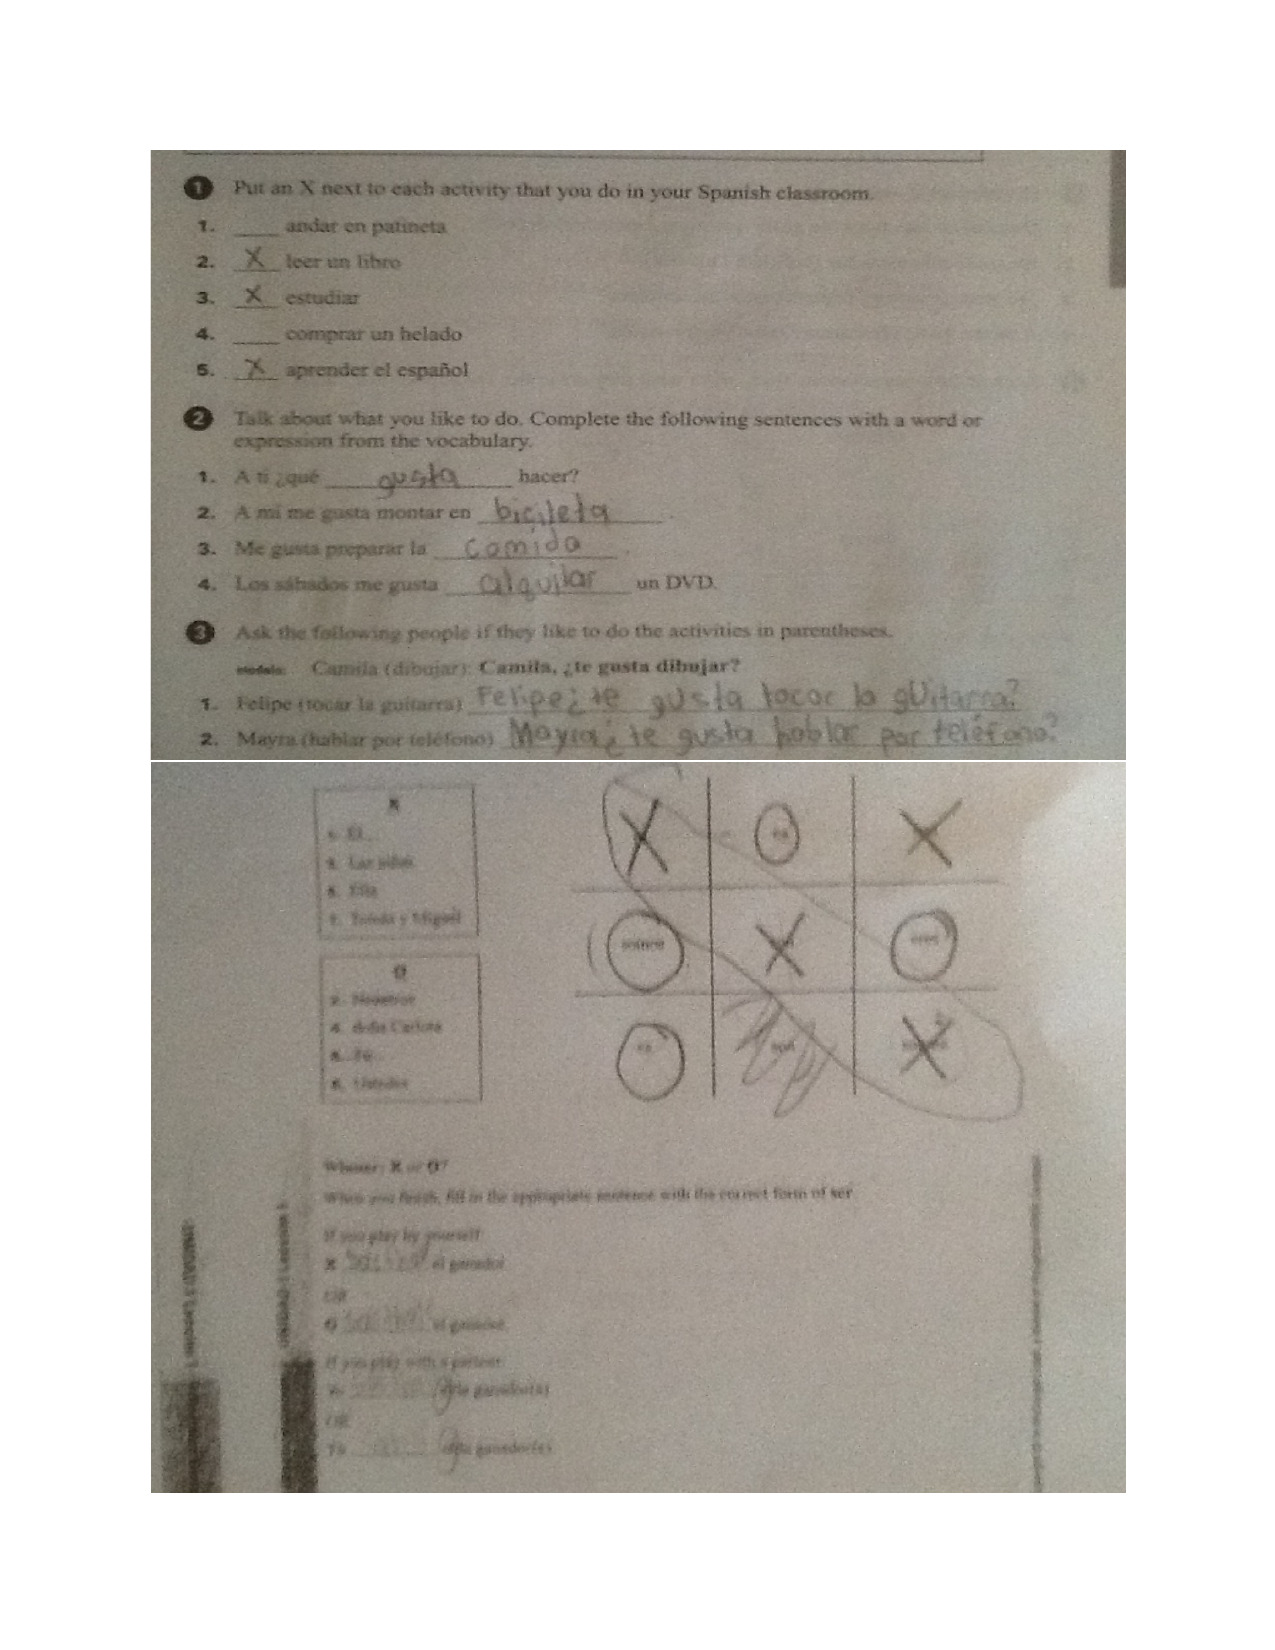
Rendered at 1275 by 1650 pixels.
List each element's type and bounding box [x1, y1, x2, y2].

picture [152, 150, 1125, 759]
picture [152, 762, 1125, 1493]
